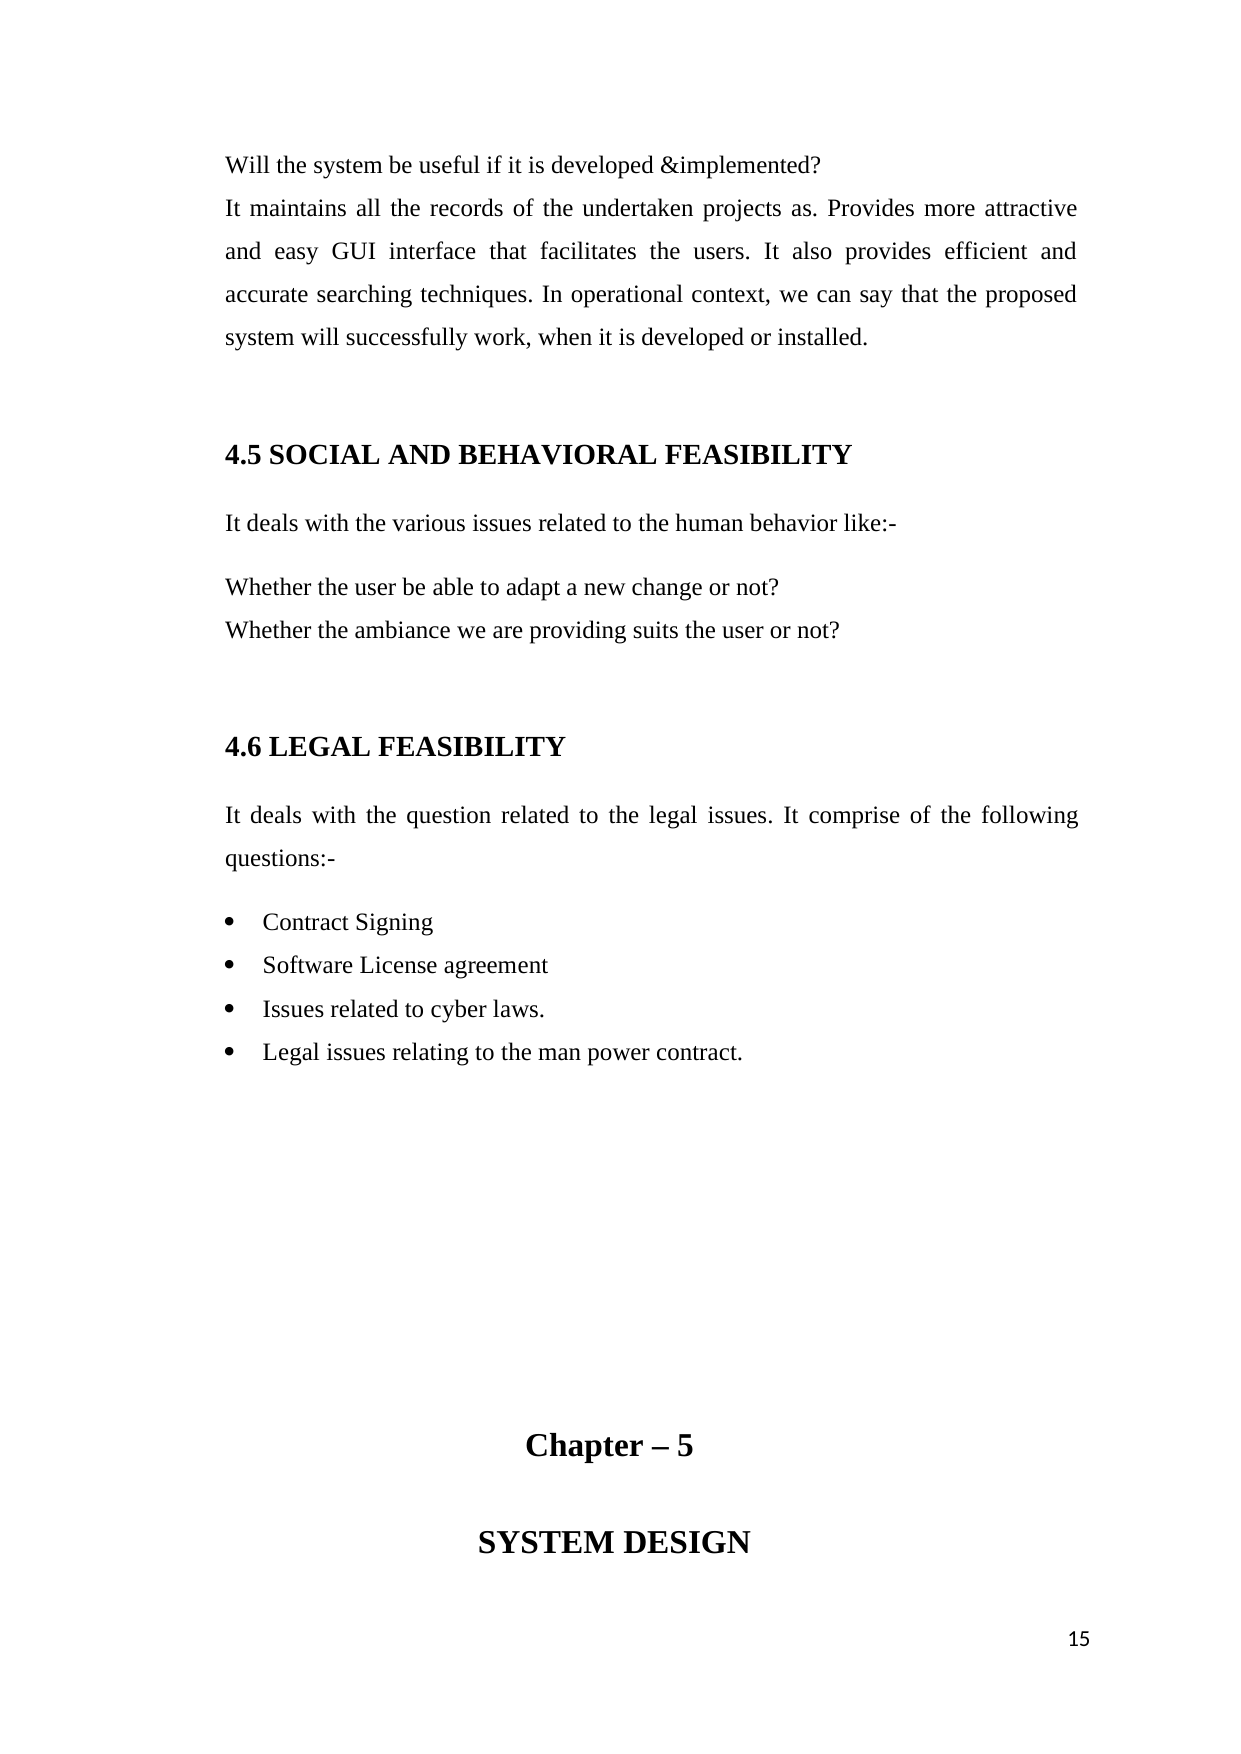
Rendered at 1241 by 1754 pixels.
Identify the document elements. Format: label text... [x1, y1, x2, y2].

text Whether the ambiance we are providing suits the user or not? [225, 615, 1078, 644]
text Chapter – 5 [450, 1425, 1078, 1463]
list Issues related to cyber laws. [225, 994, 1078, 1022]
text It deals with the various issues related to the human behavior like:- [225, 508, 1078, 537]
text Will the system be useful if it is developed &implemented? [150, 150, 1078, 179]
text 4.5 SOCIAL AND BEHAVIORAL FEASIBILITY [150, 437, 1078, 470]
list Contract Signing [225, 907, 1078, 936]
list Software License agreement [225, 951, 1078, 979]
list Legal issues relating to the man power contract. [225, 1037, 1078, 1066]
text 4.6 LEGAL FEASIBILITY [150, 729, 1078, 763]
text It deals with the question related to the legal issues. It comprise of the following questions:- [225, 800, 1078, 872]
text It maintains all the records of the undertaken projects as. Provides more attractive and easy GUI interface that facilitates the users. It also provides efficient and accurate searching techniques. In operational context, we can say that the proposed system will successfully work, when it is developed or installed. [225, 193, 1078, 351]
text Whether the user be able to adapt a new change or not? [225, 572, 1078, 601]
text SYSTEM DESIGN [150, 1522, 1078, 1561]
